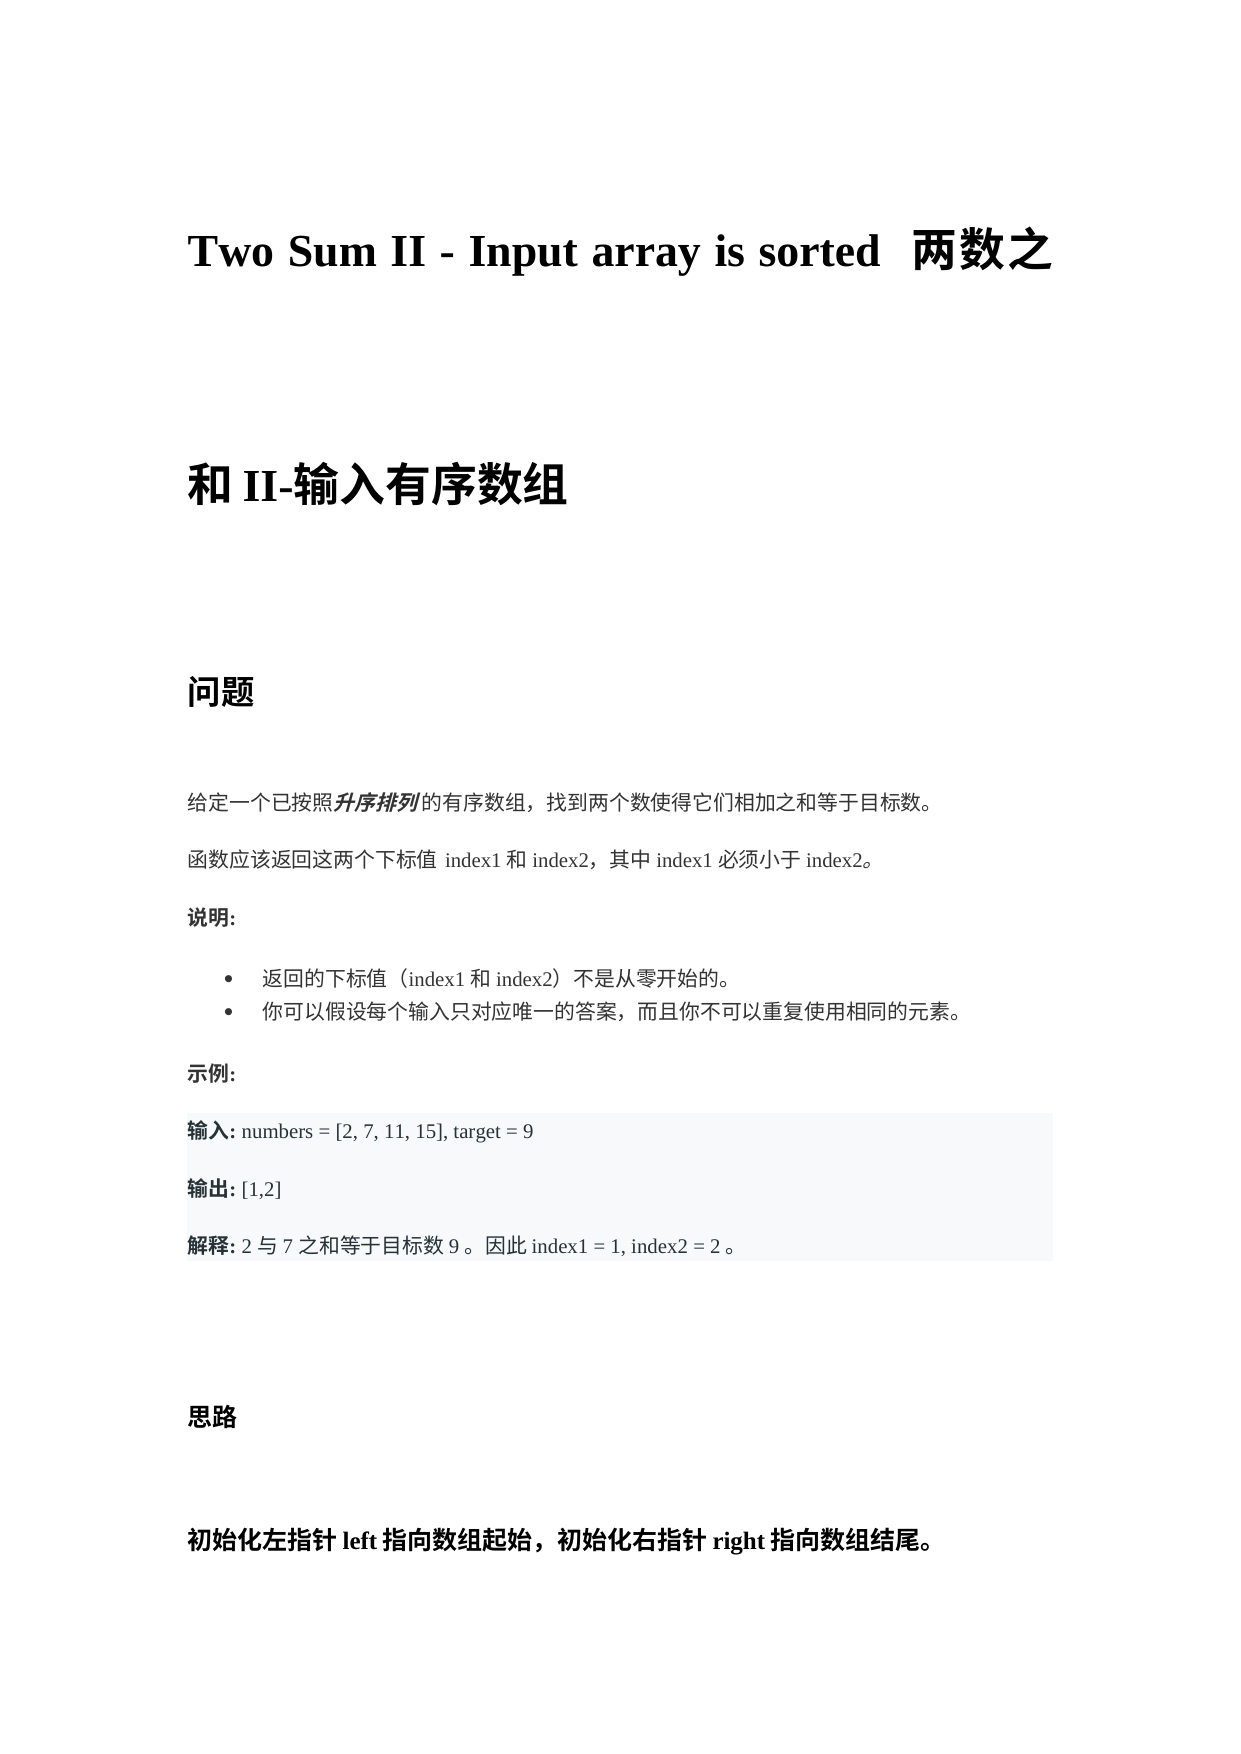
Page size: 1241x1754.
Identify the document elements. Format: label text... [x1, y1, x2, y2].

list 你可以假设每个输入只对应唯一的答案，而且你不可以重复使用相同的元素。 [225, 994, 1053, 1027]
text 说明: [187, 900, 1053, 932]
list 返回的下标值（index1 和 index2）不是从零开始的。 [225, 962, 1053, 994]
text 初始化左指针left指向数组起始，初始化右指针right指向数组结尾。 [187, 1506, 1053, 1571]
subtitle 思路 [187, 1383, 1053, 1448]
text 输入: numbers = [2, 7, 11, 15], target = 9 [187, 1113, 1053, 1146]
text 给定一个已按照升序排列 的有序数组，找到两个数使得它们相加之和等于目标数。 [187, 785, 1053, 817]
text 解释: 2 与 7 之和等于目标数 9 。因此 index1 = 1, index2 = 2 。 [187, 1228, 1053, 1261]
subtitle Two Sum II - Input array is sorted 两数之和II-输入有序数组 [187, 197, 1053, 530]
text 函数应该返回这两个下标值 index1 和 index2，其中 index1 必须小于 index2。 [187, 842, 1053, 875]
subtitle 问题 [187, 658, 1053, 723]
text 输出: [1,2] [187, 1171, 1053, 1203]
text 示例: [187, 1056, 1053, 1088]
